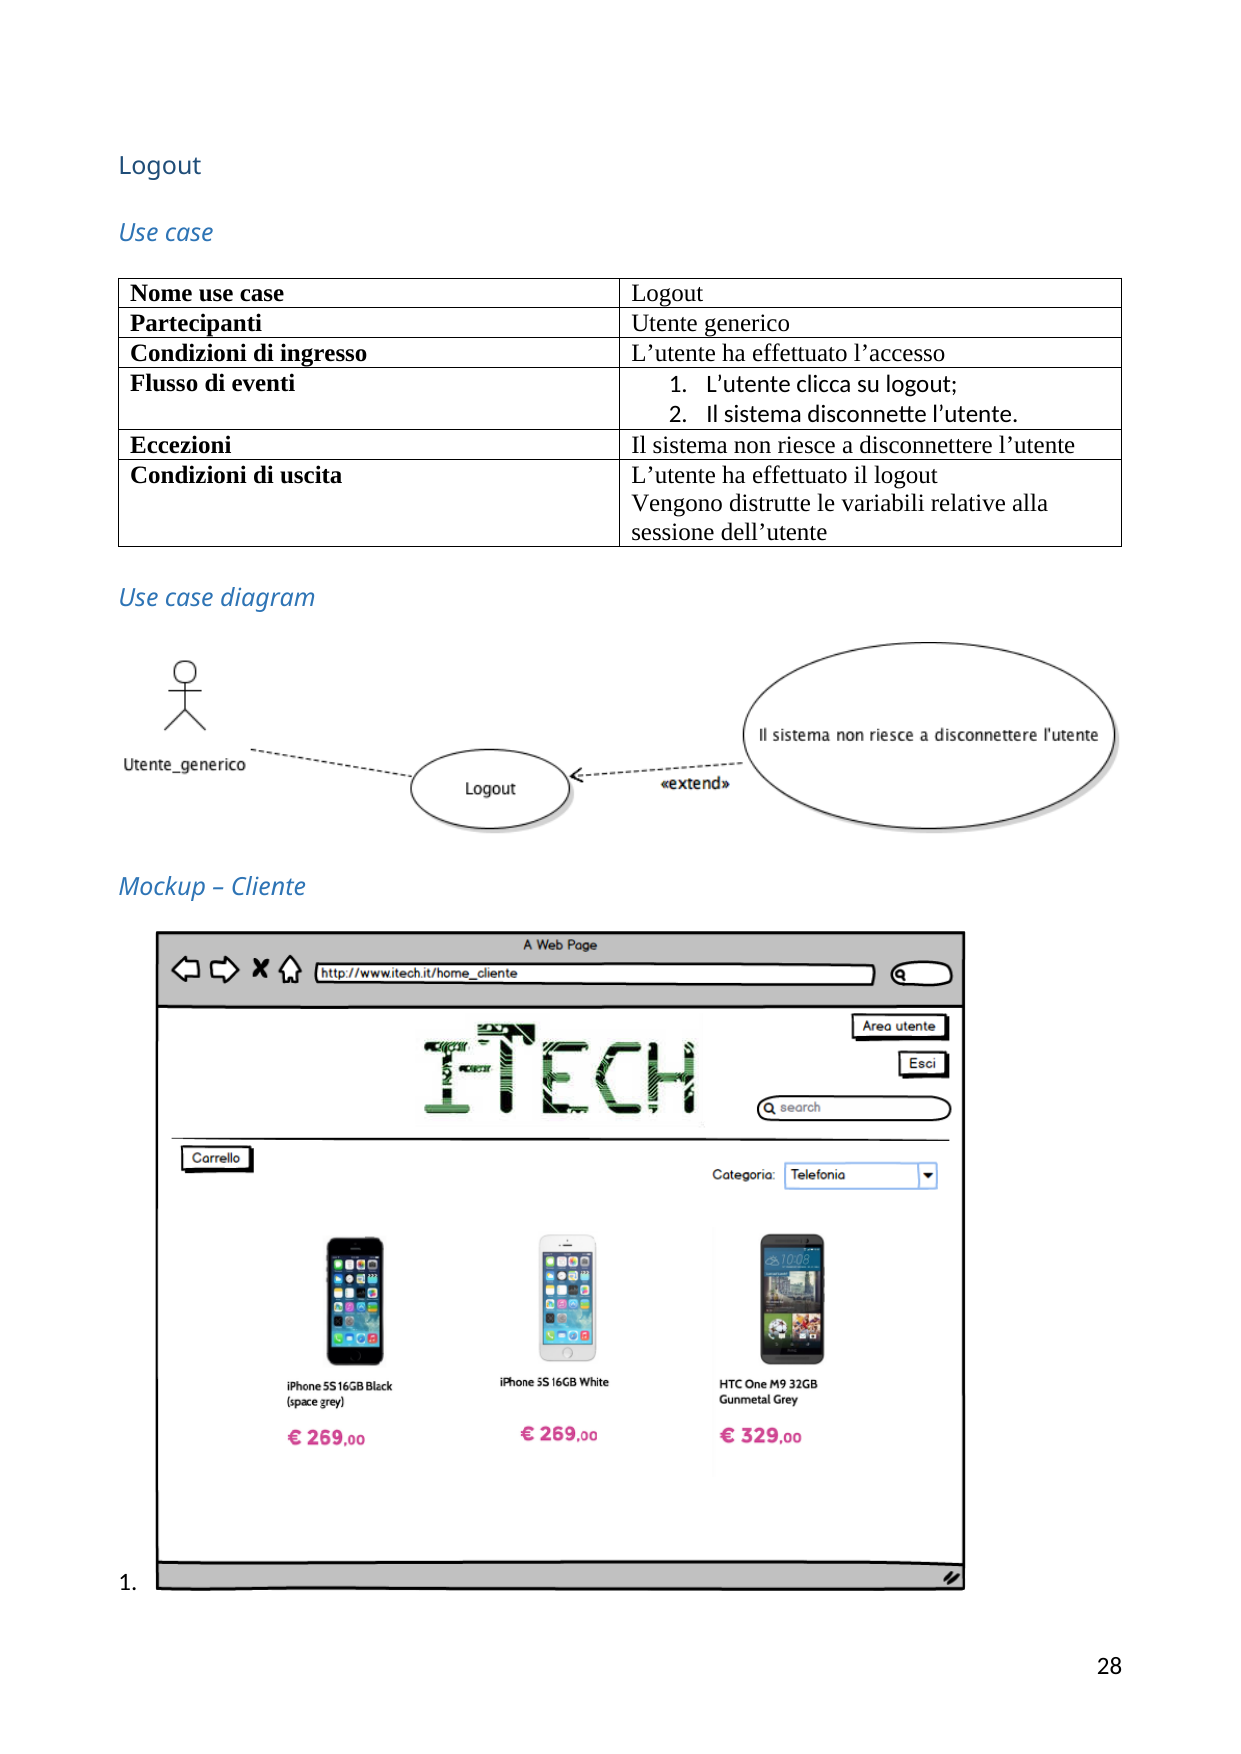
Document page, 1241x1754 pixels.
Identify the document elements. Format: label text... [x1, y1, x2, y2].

table_cell L’utente clicca su logout; Il sistema disconnette l’utente. [620, 368, 1121, 429]
picture [155, 931, 966, 1591]
table_cell L’utente ha effettuato il logout Vengono distrutte le variabili relative alla sessione dell’utente [620, 460, 1121, 546]
table_header Nome use case [119, 279, 619, 307]
table_cell Il sistema non riesce a disconnettere l’utente [620, 430, 1121, 459]
table_cell Eccezioni [119, 430, 619, 459]
subtitle Use case diagram [118, 580, 1122, 614]
table_cell Utente generico [620, 308, 1121, 337]
subtitle Use case [118, 214, 1122, 249]
table_cell Condizioni di uscita [119, 460, 619, 546]
table_cell Condizioni di ingresso [119, 338, 619, 367]
table_cell L’utente ha effettuato l’accesso [620, 338, 1121, 367]
table_cell Flusso di eventi [119, 368, 619, 429]
subtitle Mockup – Cliente [118, 868, 1122, 902]
subtitle Logout [118, 148, 1122, 182]
table_cell Partecipanti [119, 308, 619, 337]
picture [118, 642, 1122, 836]
table_header Logout [620, 279, 1121, 307]
